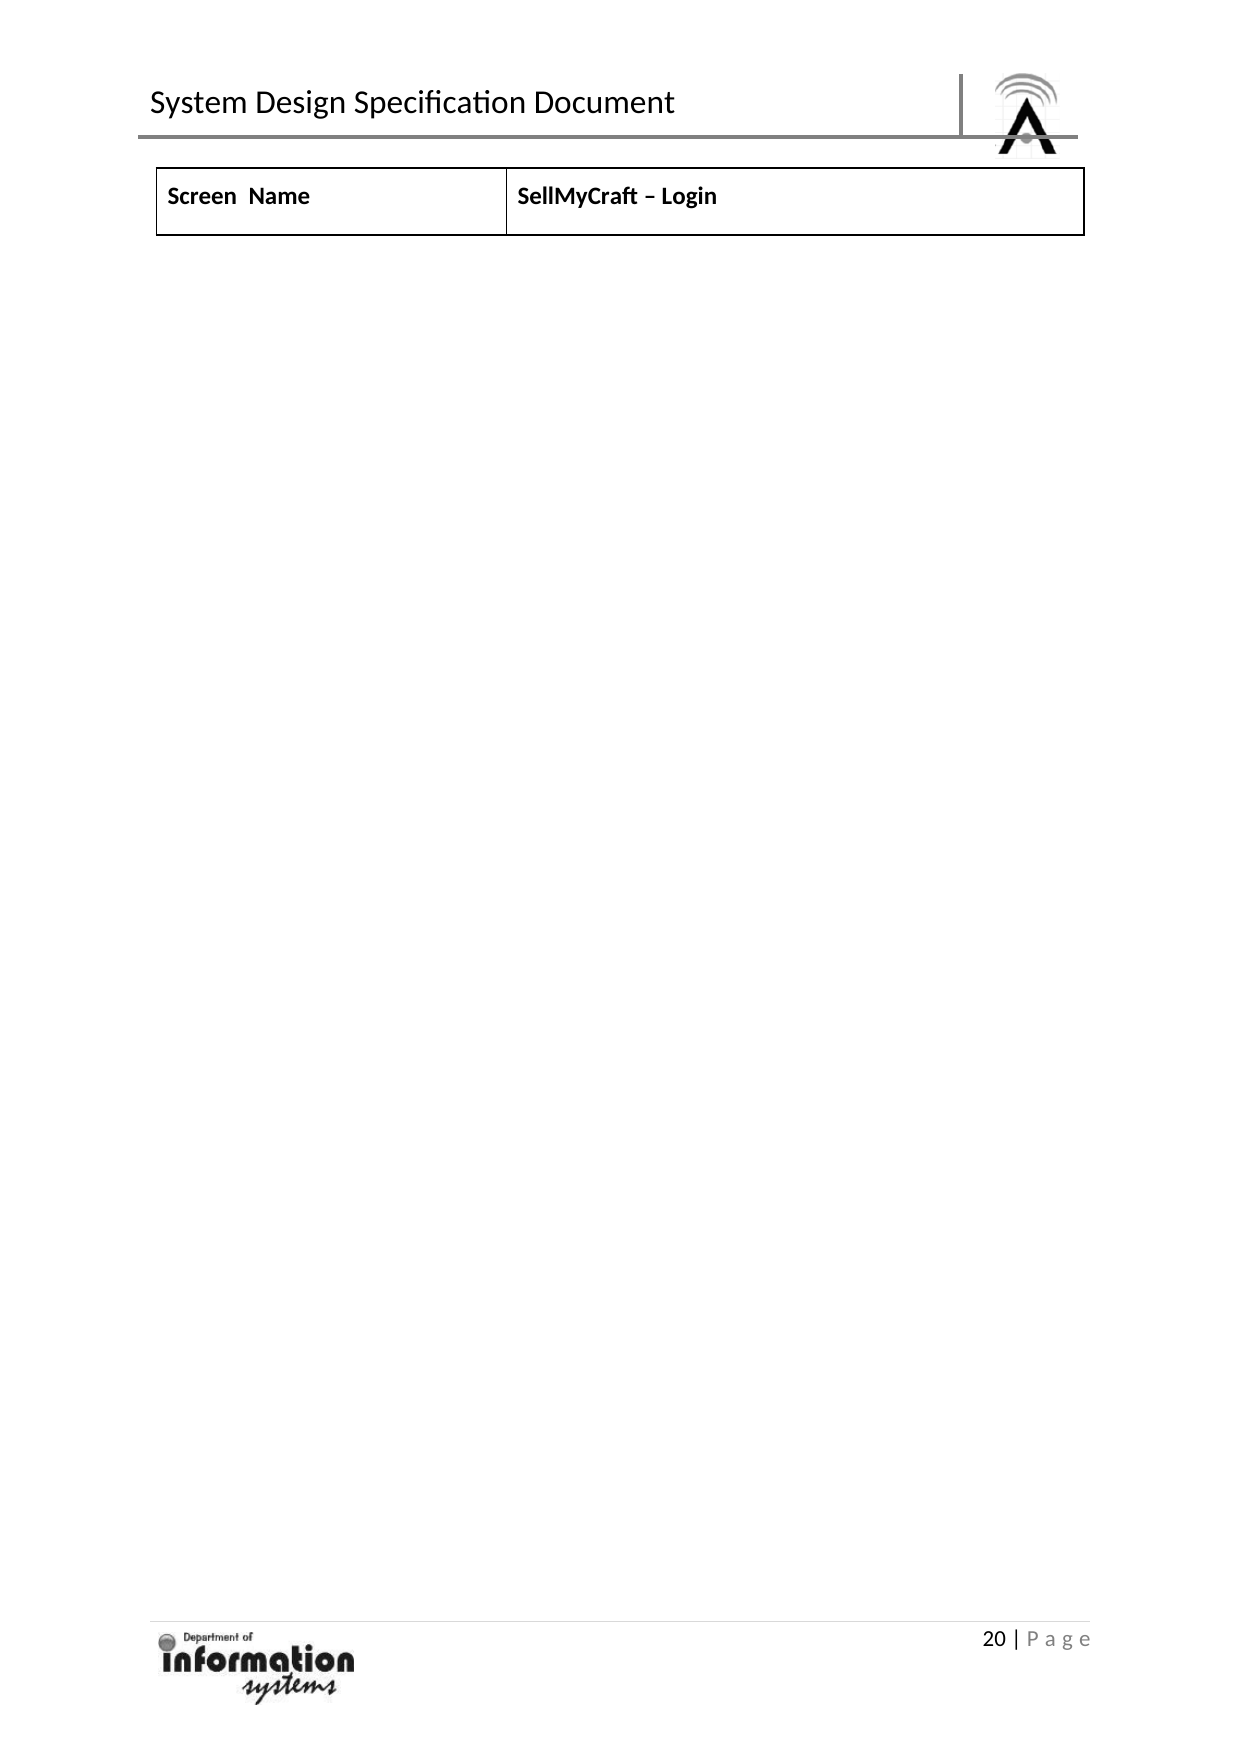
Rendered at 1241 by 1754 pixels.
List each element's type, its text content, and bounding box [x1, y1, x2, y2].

table_header SellMyCraft – Login [507, 169, 1083, 234]
picture [158, 1632, 354, 1705]
table_header Screen Name [157, 169, 506, 234]
